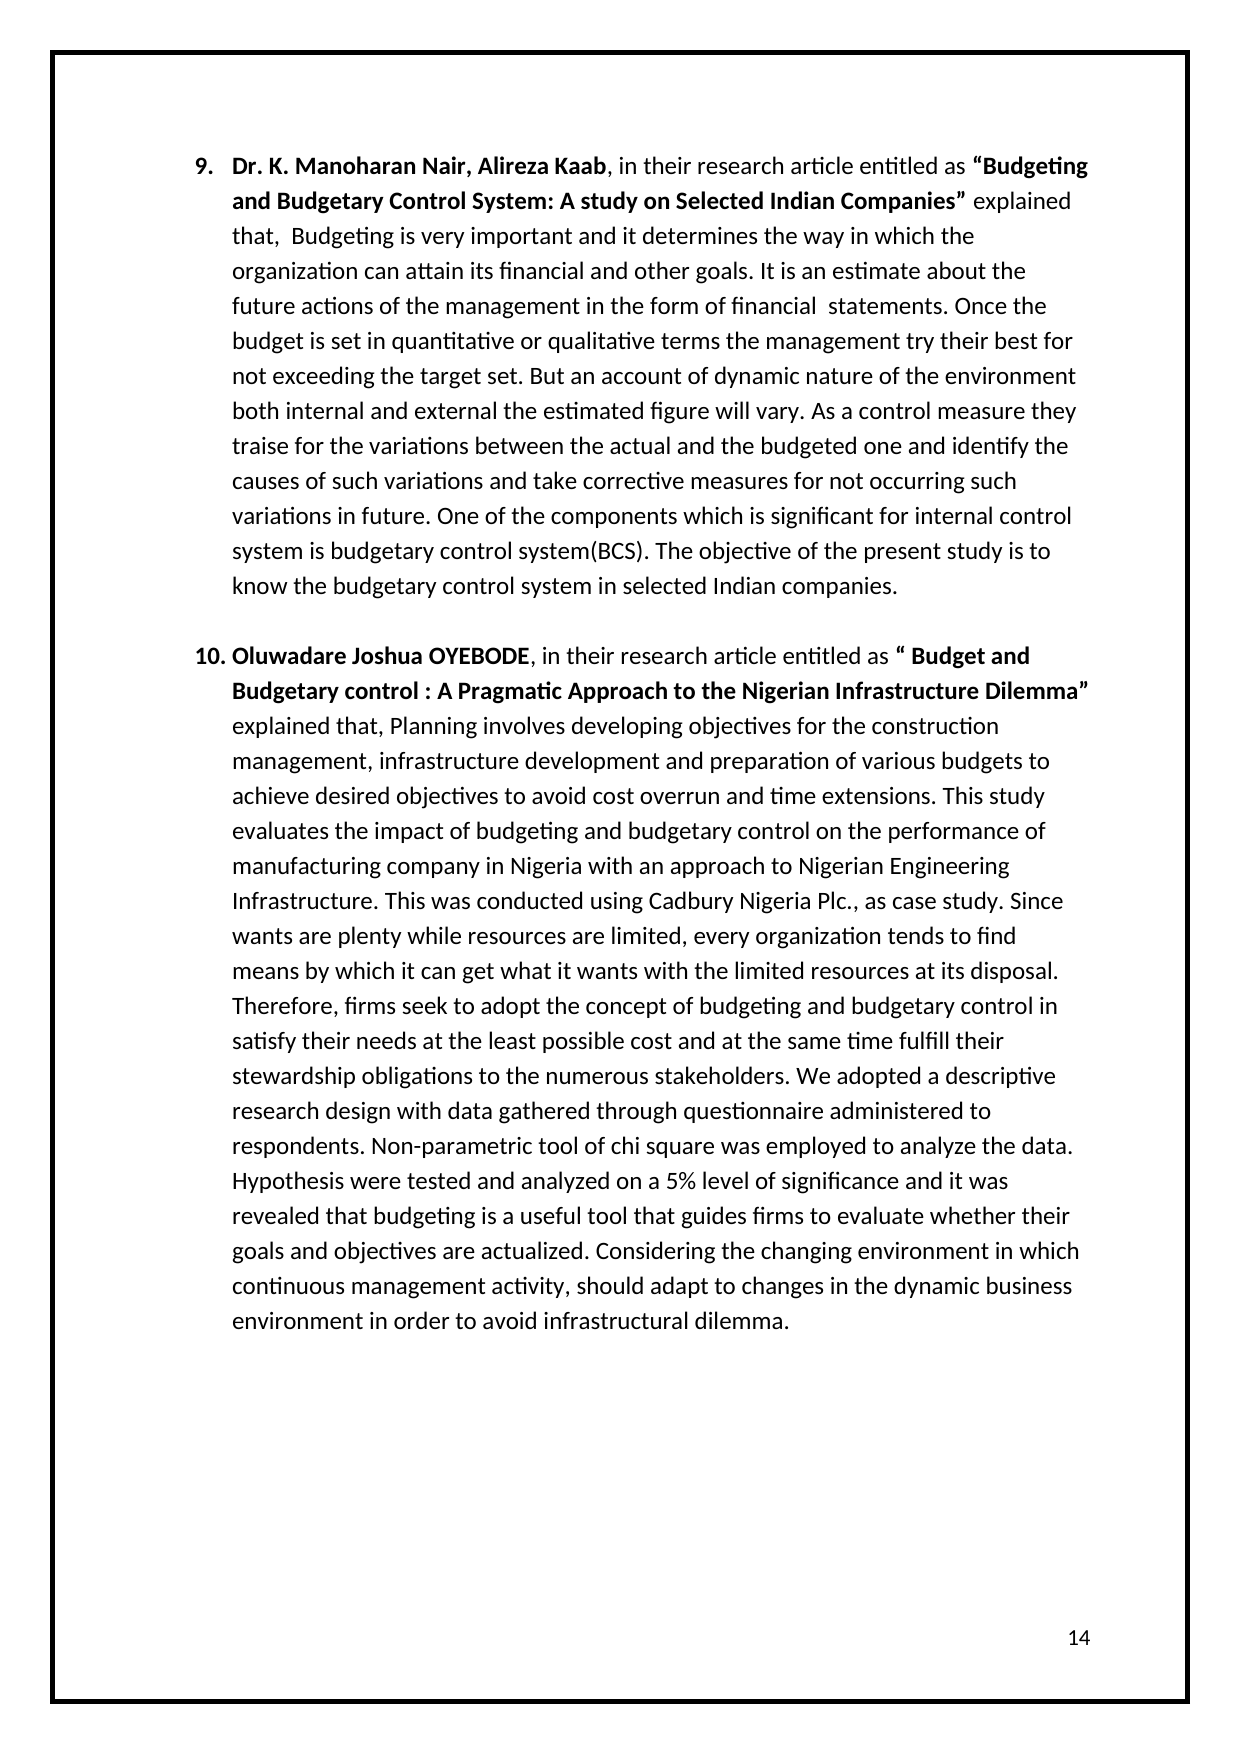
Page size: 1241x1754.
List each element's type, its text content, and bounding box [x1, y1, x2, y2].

list Oluwadare Joshua OYEBODE, in their research article entitled as “ Budget and Budgetary control : A Pragmatic Approach to the Nigerian Infrastructure Dilemma” explained that, Planning involves developing objectives for the construction management, infrastructure development and preparation of various budgets to achieve desired objectives to avoid cost overrun and time extensions. This study evaluates the impact of budgeting and budgetary control on the performance of manufacturing company in Nigeria with an approach to Nigerian Engineering Infrastructure. This was conducted using Cadbury Nigeria Plc., as case study. Since wants are plenty while resources are limited, every organization tends to find means by which it can get what it wants with the limited resources at its disposal. Therefore, firms seek to adopt the concept of budgeting and budgetary control in satisfy their needs at the least possible cost and at the same time fulfill their stewardship obligations to the numerous stakeholders. We adopted a descriptive research design with data gathered through questionnaire administered to respondents. Non-parametric tool of chi square was employed to analyze the data. Hypothesis were tested and analyzed on a 5% level of significance and it was revealed that budgeting is a useful tool that guides firms to evaluate whether their goals and objectives are actualized. Considering the changing environment in which continuous management activity, should adapt to changes in the dynamic business environment in order to avoid infrastructural dilemma. [194, 640, 1090, 1336]
list Dr. K. Manoharan Nair, Alireza Kaab, in their research article entitled as “Budgeting and Budgetary Control System: A study on Selected Indian Companies” explained that, Budgeting is very important and it determines the way in which the organization can attain its financial and other goals. It is an estimate about the future actions of the management in the form of financial statements. Once the budget is set in quantitative or qualitative terms the management try their best for not exceeding the target set. But an account of dynamic nature of the environment both internal and external the estimated figure will vary. As a control measure they traise for the variations between the actual and the budgeted one and identify the causes of such variations and take corrective measures for not occurring such variations in future. One of the components which is significant for internal control system is budgetary control system(BCS). The objective of the present study is to know the budgetary control system in selected Indian companies. [194, 150, 1090, 601]
